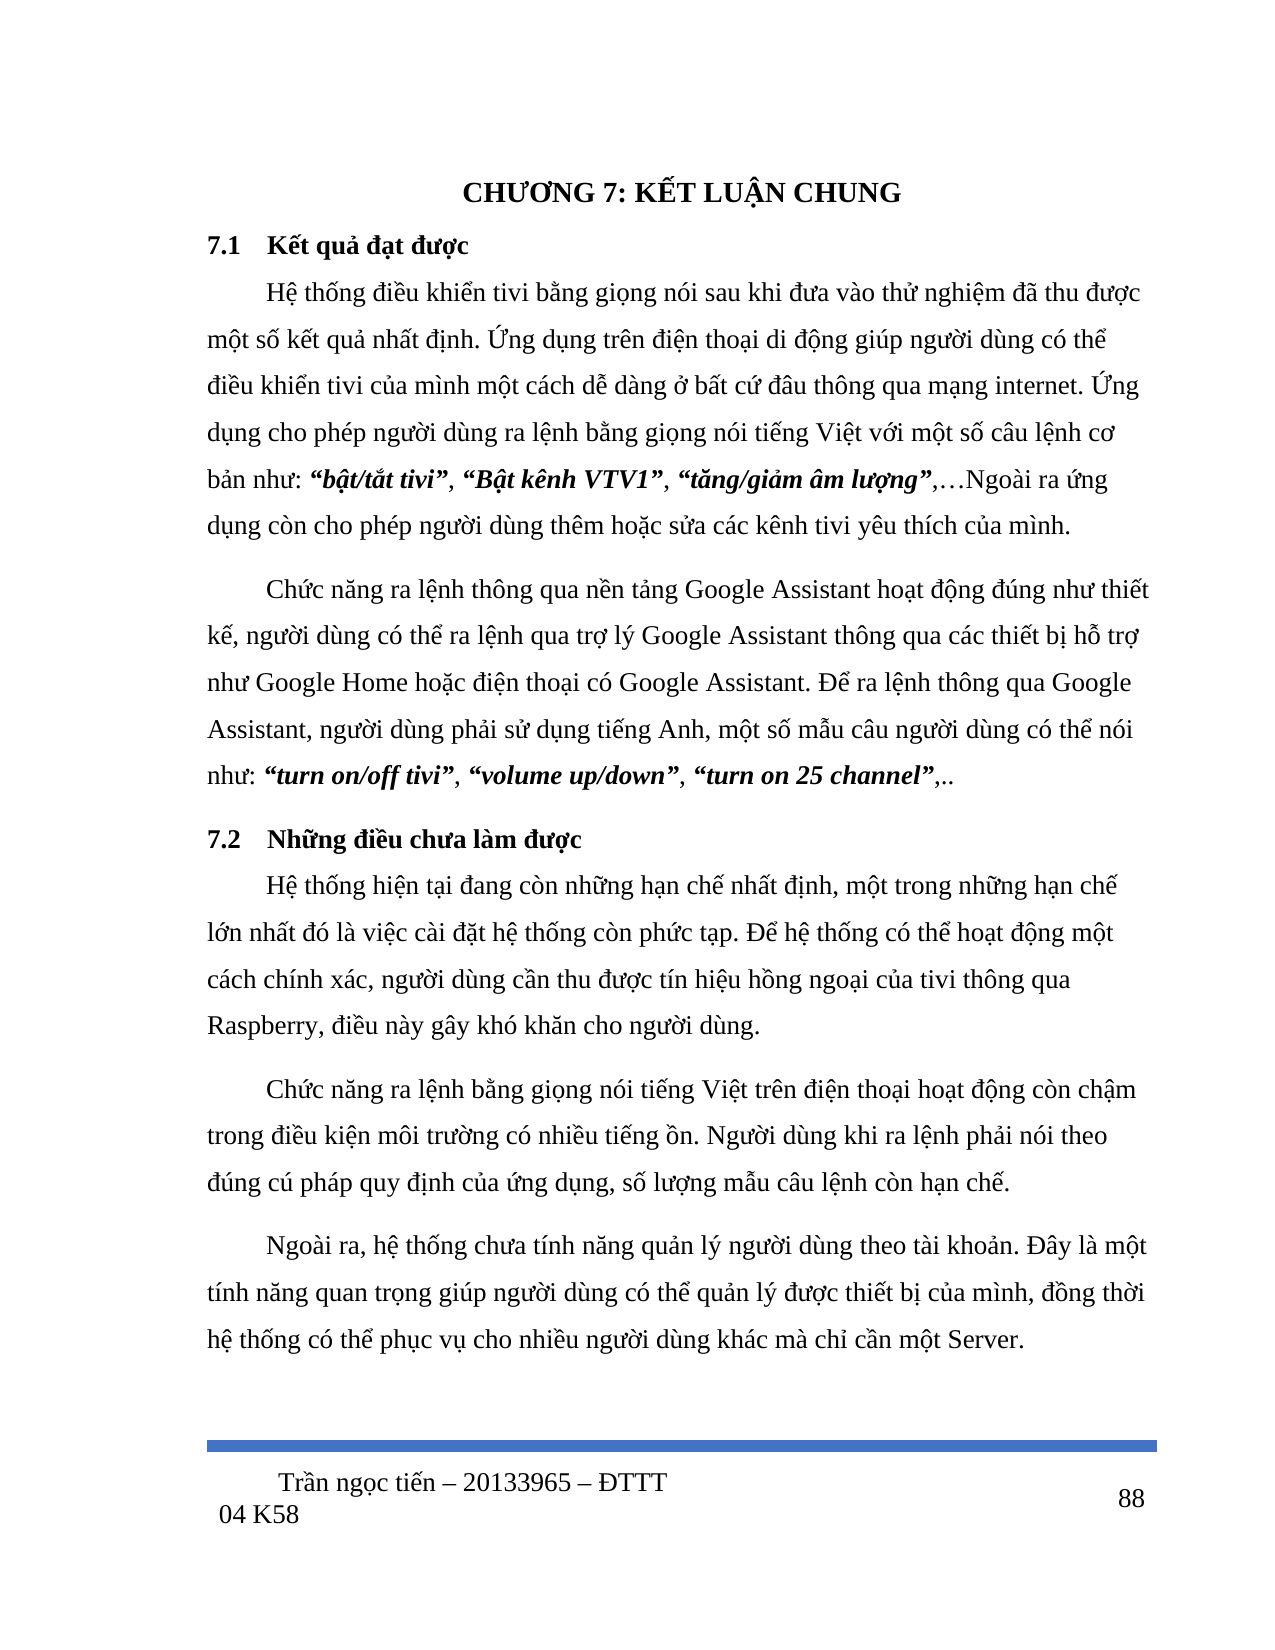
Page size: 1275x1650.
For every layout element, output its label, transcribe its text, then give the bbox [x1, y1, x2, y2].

text Chức năng ra lệnh thông qua nền tảng Google Assistant hoạt động đúng như thiết kế, người dùng có thể ra lệnh qua trợ lý Google Assistant thông qua các thiết bị hỗ trợ như Google Home hoặc điện thoại có Google Assistant. Để ra lệnh thông qua Google Assistant, người dùng phải sử dụng tiếng Anh, một số mẫu câu người dùng có thể nói như: “turn on/off tivi”, “volume up/down”, “turn on 25 channel”,.. [207, 573, 1157, 791]
text Hệ thống hiện tại đang còn những hạn chế nhất định, một trong những hạn chế lớn nhất đó là việc cài đặt hệ thống còn phức tạp. Để hệ thống có thể hoạt động một cách chính xác, người dùng cần thu được tín hiệu hồng ngoại của tivi thông qua Raspberry, điều này gây khó khăn cho người dùng. [207, 869, 1157, 1041]
text Hệ thống điều khiển tivi bằng giọng nói sau khi đưa vào thử nghiệm đã thu được một số kết quả nhất định. Ứng dụng trên điện thoại di động giúp người dùng có thể điều khiển tivi của mình một cách dễ dàng ở bất cứ đâu thông qua mạng internet. Ứng dụng cho phép người dùng ra lệnh bằng giọng nói tiếng Việt với một số câu lệnh cơ bản như: “bật/tắt tivi”, “Bật kênh VTV1”, “tăng/giảm âm lượng”,…Ngoài ra ứng dụng còn cho phép người dùng thêm hoặc sửa các kênh tivi yêu thích của mình. [207, 276, 1157, 541]
subtitle KẾT LUẬN CHUNG [207, 175, 1157, 208]
subtitle Kết quả đạt được [207, 229, 1157, 261]
subtitle Những điều chưa làm được [207, 823, 1157, 854]
text Ngoài ra, hệ thống chưa tính năng quản lý người dùng theo tài khoản. Đây là một tính năng quan trọng giúp người dùng có thể quản lý được thiết bị của mình, đồng thời hệ thống có thể phục vụ cho nhiều người dùng khác mà chỉ cần một Server. [207, 1229, 1157, 1354]
text Chức năng ra lệnh bằng giọng nói tiếng Việt trên điện thoại hoạt động còn chậm trong điều kiện môi trường có nhiều tiếng ồn. Người dùng khi ra lệnh phải nói theo đúng cú pháp quy định của ứng dụng, số lượng mẫu câu lệnh còn hạn chế. [207, 1073, 1157, 1197]
